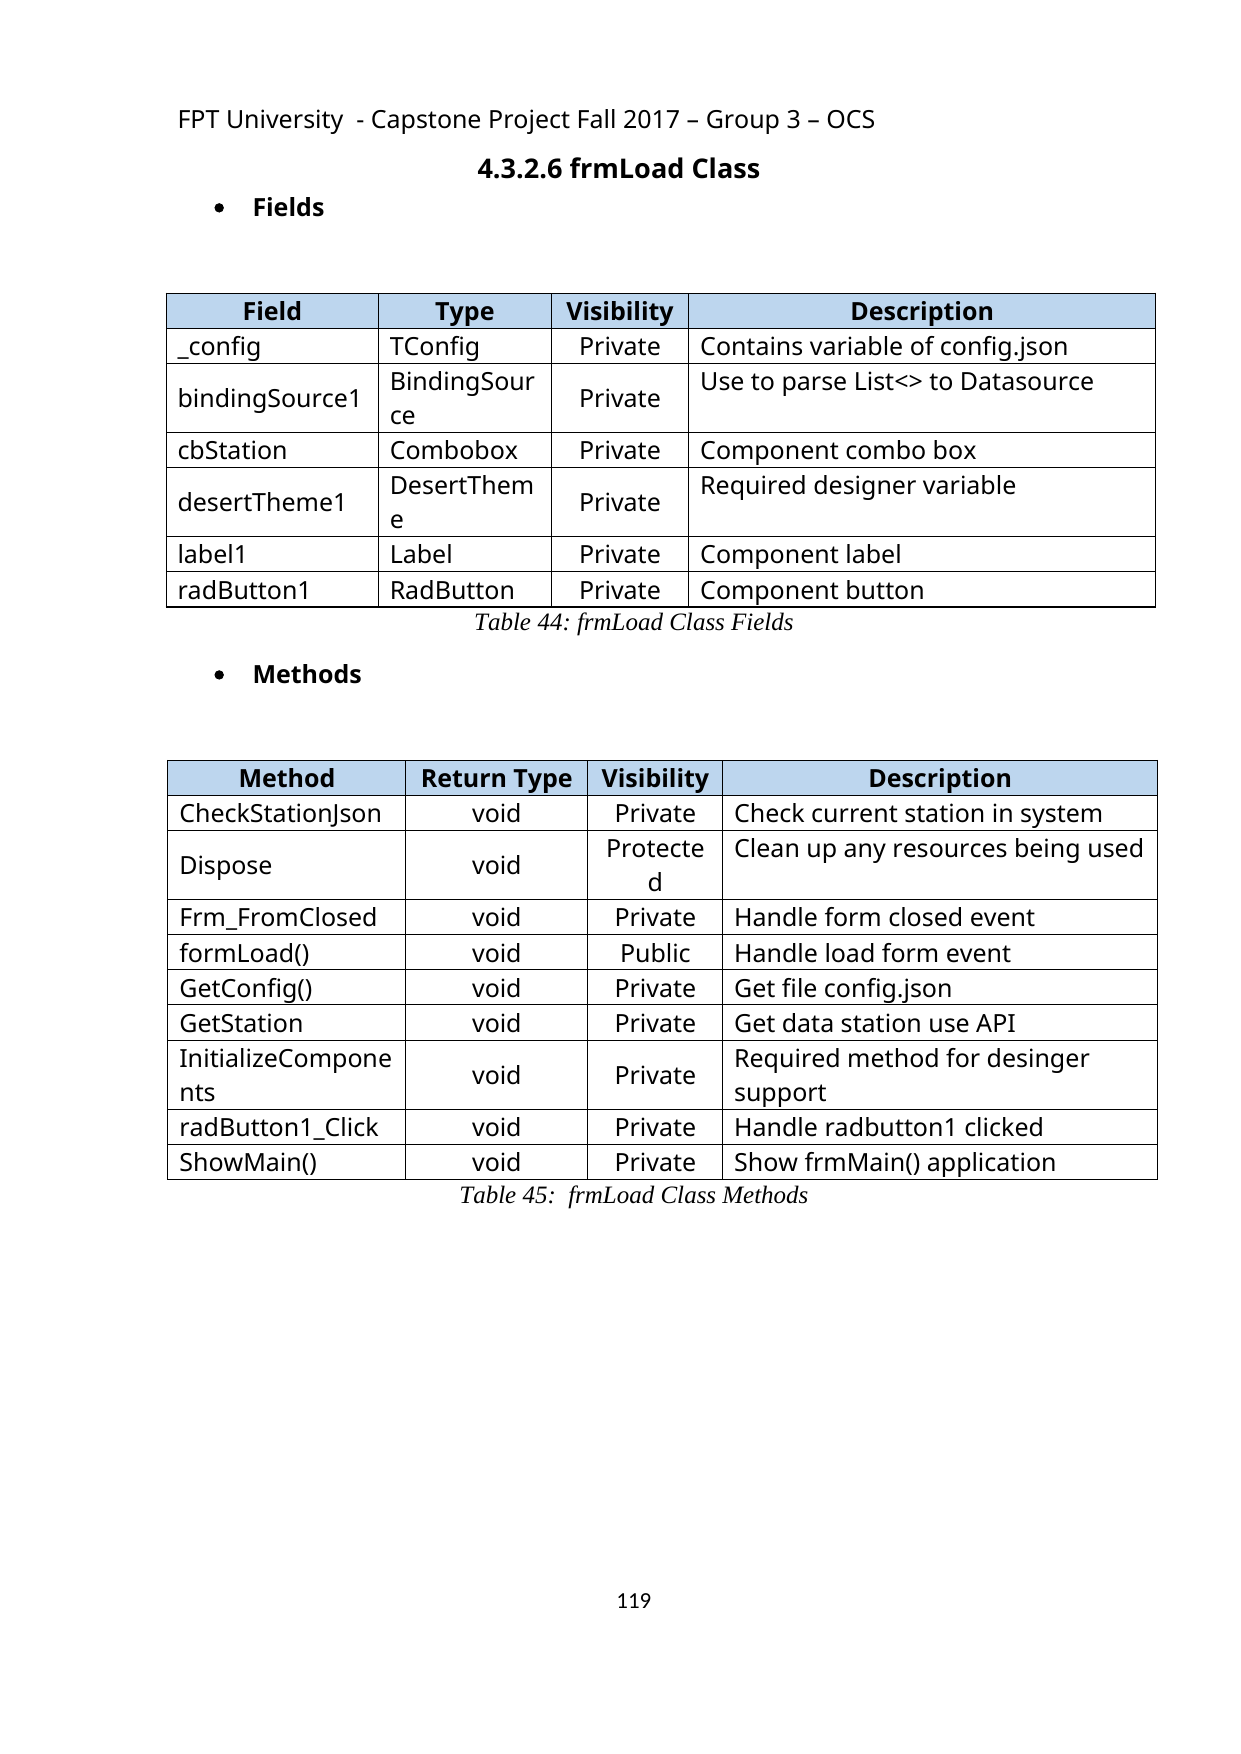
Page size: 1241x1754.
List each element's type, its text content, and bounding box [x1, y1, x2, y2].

table_cell Private [552, 468, 688, 536]
table_header Return Type [406, 761, 587, 795]
table_cell Get file config.json [723, 970, 1157, 1004]
table_cell Use to parse List<> to Datasource [689, 364, 1155, 432]
table_cell Public [588, 935, 722, 969]
table_cell Show frmMain() application [723, 1145, 1157, 1179]
table_cell Private [552, 364, 688, 432]
table_cell Private [588, 1041, 722, 1109]
table_cell Dispose [168, 831, 405, 899]
table_cell Private [588, 1005, 722, 1039]
table_cell Required designer variable [689, 468, 1155, 536]
table_cell formLoad() [168, 935, 405, 969]
table_cell BindingSource [379, 364, 551, 432]
table_cell radButton1_Click [168, 1110, 405, 1144]
table_header Type [379, 294, 551, 328]
table_cell void [406, 831, 587, 899]
table_cell GetConfig() [168, 970, 405, 1004]
table_cell Private [552, 572, 688, 606]
table_cell Component button [689, 572, 1155, 606]
table_cell Private [588, 796, 722, 830]
table_cell void [406, 1005, 587, 1039]
table_cell Label [379, 537, 551, 571]
table_cell Private [552, 329, 688, 363]
table_cell InitializeComponents [168, 1041, 405, 1109]
table_cell Component label [689, 537, 1155, 571]
table_cell RadButton [379, 572, 551, 606]
table_cell label1 [167, 537, 378, 571]
table_header Visibility [552, 294, 688, 328]
table_cell Handle load form event [723, 935, 1157, 969]
table_header Description [723, 761, 1157, 795]
text Table 45: frmLoad Class Methods [177, 1180, 1090, 1209]
table_cell Private [588, 1110, 722, 1144]
table_cell bindingSource1 [167, 364, 378, 432]
table_cell void [406, 970, 587, 1004]
table_cell void [406, 1110, 587, 1144]
table_cell Handle form closed event [723, 900, 1157, 934]
table_cell void [406, 1145, 587, 1179]
table_cell Handle radbutton1 clicked [723, 1110, 1157, 1144]
text Table 44: frmLoad Class Fields [177, 608, 1090, 636]
subtitle 4.3.2.6 frmLoad Class [477, 150, 1090, 187]
table_cell ShowMain() [168, 1145, 405, 1179]
list Methods [215, 657, 1090, 691]
table_cell desertTheme1 [167, 468, 378, 536]
table_cell Get data station use API [723, 1005, 1157, 1039]
table_cell Private [588, 900, 722, 934]
table_cell void [406, 796, 587, 830]
table_cell Private [552, 433, 688, 467]
table_cell _config [167, 329, 378, 363]
table_cell Frm_FromClosed [168, 900, 405, 934]
table_cell Contains variable of config.json [689, 329, 1155, 363]
table_header Field [167, 294, 378, 328]
table_header Description [689, 294, 1155, 328]
table_cell Check current station in system [723, 796, 1157, 830]
table_header Method [168, 761, 405, 795]
table_cell radButton1 [167, 572, 378, 606]
table_cell Clean up any resources being used [723, 831, 1157, 899]
table_cell Combobox [379, 433, 551, 467]
table_cell void [406, 935, 587, 969]
table_cell Private [588, 1145, 722, 1179]
table_cell Protected [588, 831, 722, 899]
table_cell Component combo box [689, 433, 1155, 467]
table_cell Private [552, 537, 688, 571]
table_cell DesertTheme [379, 468, 551, 536]
table_cell void [406, 900, 587, 934]
list Fields [215, 190, 1090, 224]
table_cell CheckStationJson [168, 796, 405, 830]
table_cell cbStation [167, 433, 378, 467]
table_cell Required method for desinger support [723, 1041, 1157, 1109]
table_header Visibility [588, 761, 722, 795]
table_cell TConfig [379, 329, 551, 363]
table_cell void [406, 1041, 587, 1109]
table_cell GetStation [168, 1005, 405, 1039]
table_cell Private [588, 970, 722, 1004]
